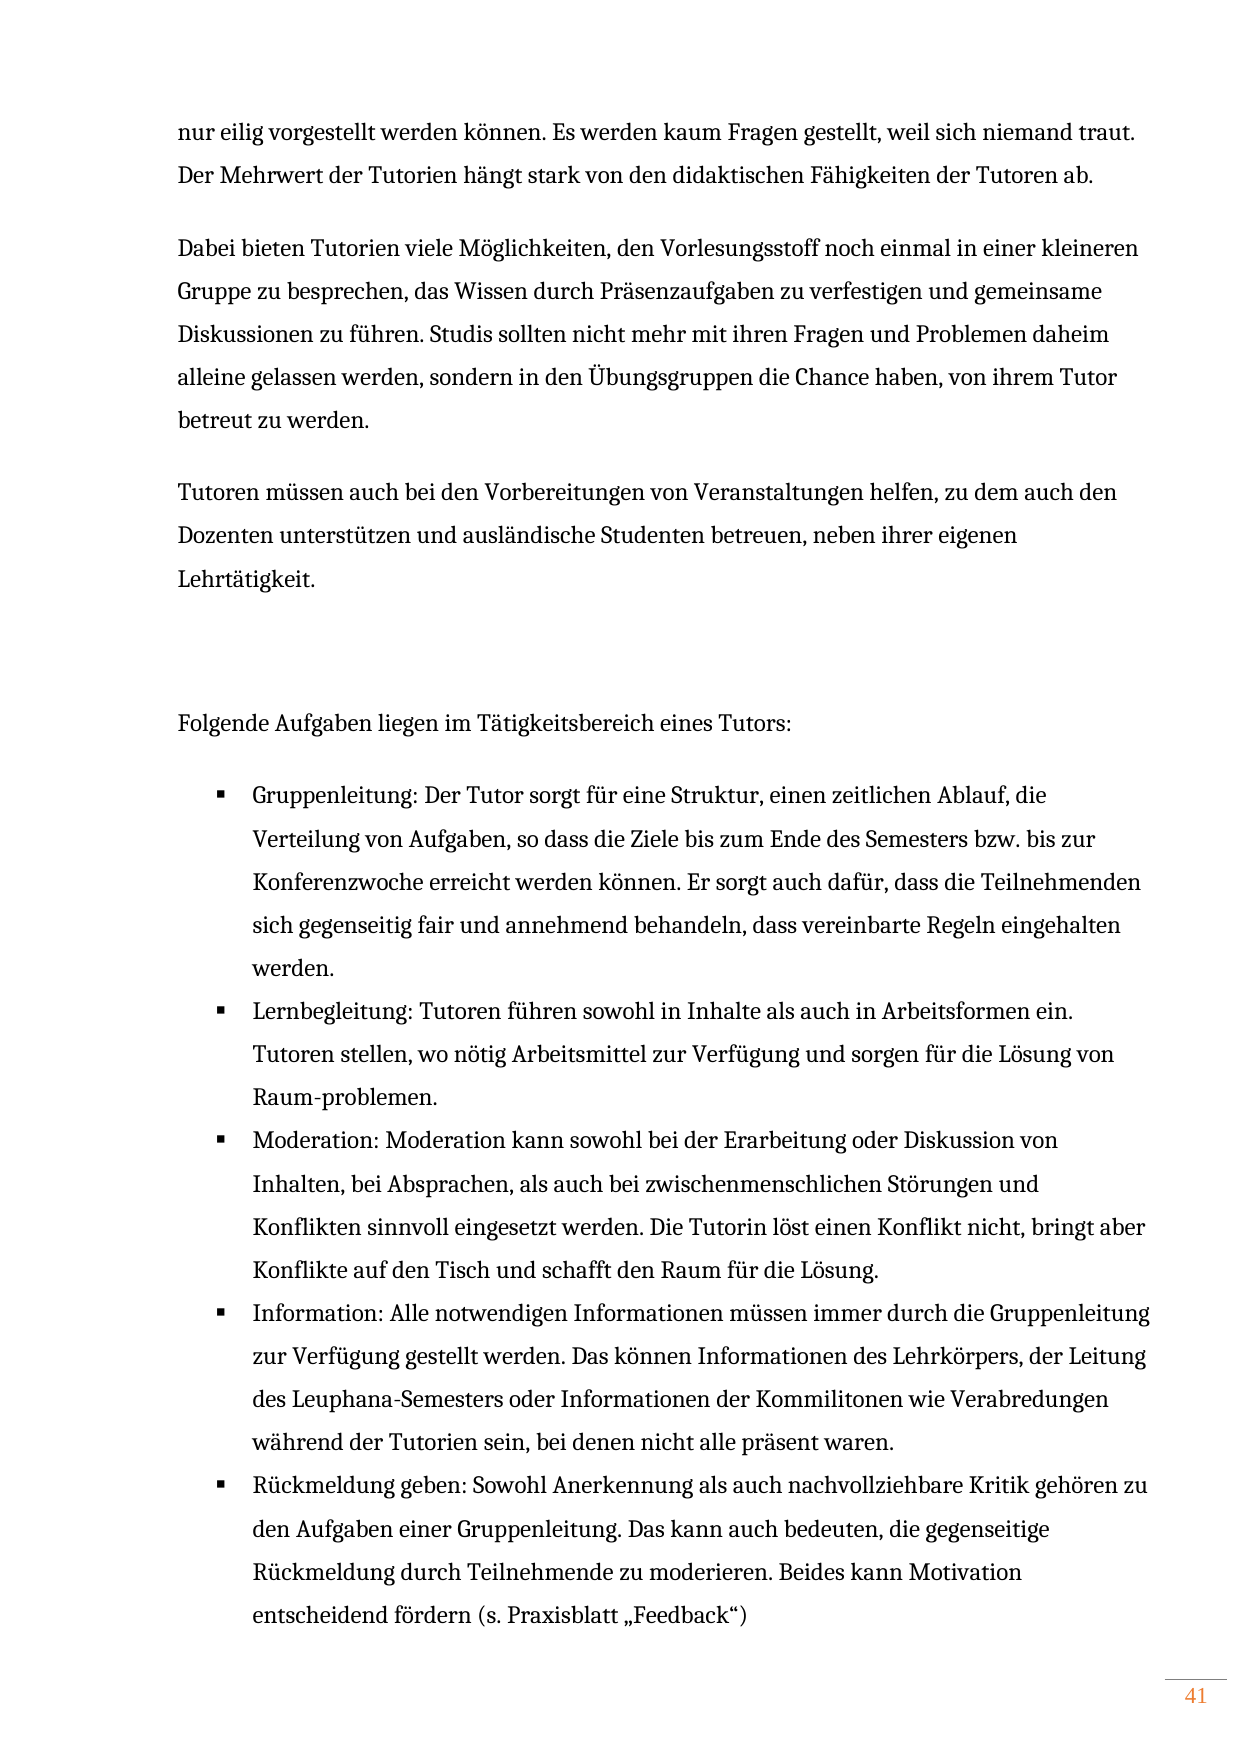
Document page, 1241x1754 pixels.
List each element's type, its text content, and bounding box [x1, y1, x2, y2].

list Moderation: Moderation kann sowohl bei der Erarbeitung oder Diskussion von Inhalten, bei Absprachen, als auch bei zwischenmenschlichen Störungen und Konflikten sinnvoll eingesetzt werden. Die Tutorin löst einen Konflikt nicht, bringt aber Konflikte auf den Tisch und schafft den Raum für die Lösung. [215, 1126, 1152, 1284]
text Dabei bieten Tutorien viele Möglichkeiten, den Vorlesungsstoff noch einmal in einer kleineren Gruppe zu besprechen, das Wissen durch Präsenzaufgaben zu verfestigen und gemeinsame Diskussionen zu führen. Studis sollten nicht mehr mit ihren Fragen und Problemen daheim alleine gelassen werden, sondern in den Übungsgruppen die Chance haben, von ihrem Tutor betreut zu werden. [177, 233, 1152, 435]
text Folgende Aufgaben liegen im Tätigkeitsbereich eines Tutors: [177, 709, 1152, 738]
list Rückmeldung geben: Sowohl Anerkennung als auch nachvollziehbare Kritik gehören zu den Aufgaben einer Gruppenleitung. Das kann auch bedeuten, die gegenseitige Rückmeldung durch Teilnehmende zu moderieren. Beides kann Motivation entscheidend fördern (s. Praxisblatt „Feedback“) [215, 1471, 1152, 1629]
list Information: Alle notwendigen Informationen müssen immer durch die Gruppenleitung zur Verfügung gestellt werden. Das können Informationen des Lehrkörpers, der Leitung des Leuphana-Semesters oder Informationen der Kommilitonen wie Verabredungen während der Tutorien sein, bei denen nicht alle präsent waren. [215, 1299, 1152, 1457]
list Lernbegleitung: Tutoren führen sowohl in Inhalte als auch in Arbeitsformen ein. Tutoren stellen, wo nötig Arbeitsmittel zur Verfügung und sorgen für die Lösung von Raum-problemen. [215, 997, 1152, 1112]
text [177, 118, 1152, 190]
text Tutoren müssen auch bei den Vorbereitungen von Veranstaltungen helfen, zu dem auch den Dozenten unterstützen und ausländische Studenten betreuen, neben ihrer eigenen Lehrtätigkeit. [177, 478, 1152, 593]
list Gruppenleitung: Der Tutor sorgt für eine Struktur, einen zeitlichen Ablauf, die Verteilung von Aufgaben, so dass die Ziele bis zum Ende des Semesters bzw. bis zur Konferenzwoche erreicht werden können. Er sorgt auch dafür, dass die Teilnehmenden sich gegenseitig fair und annehmend behandeln, dass vereinbarte Regeln eingehalten werden. [215, 781, 1152, 983]
